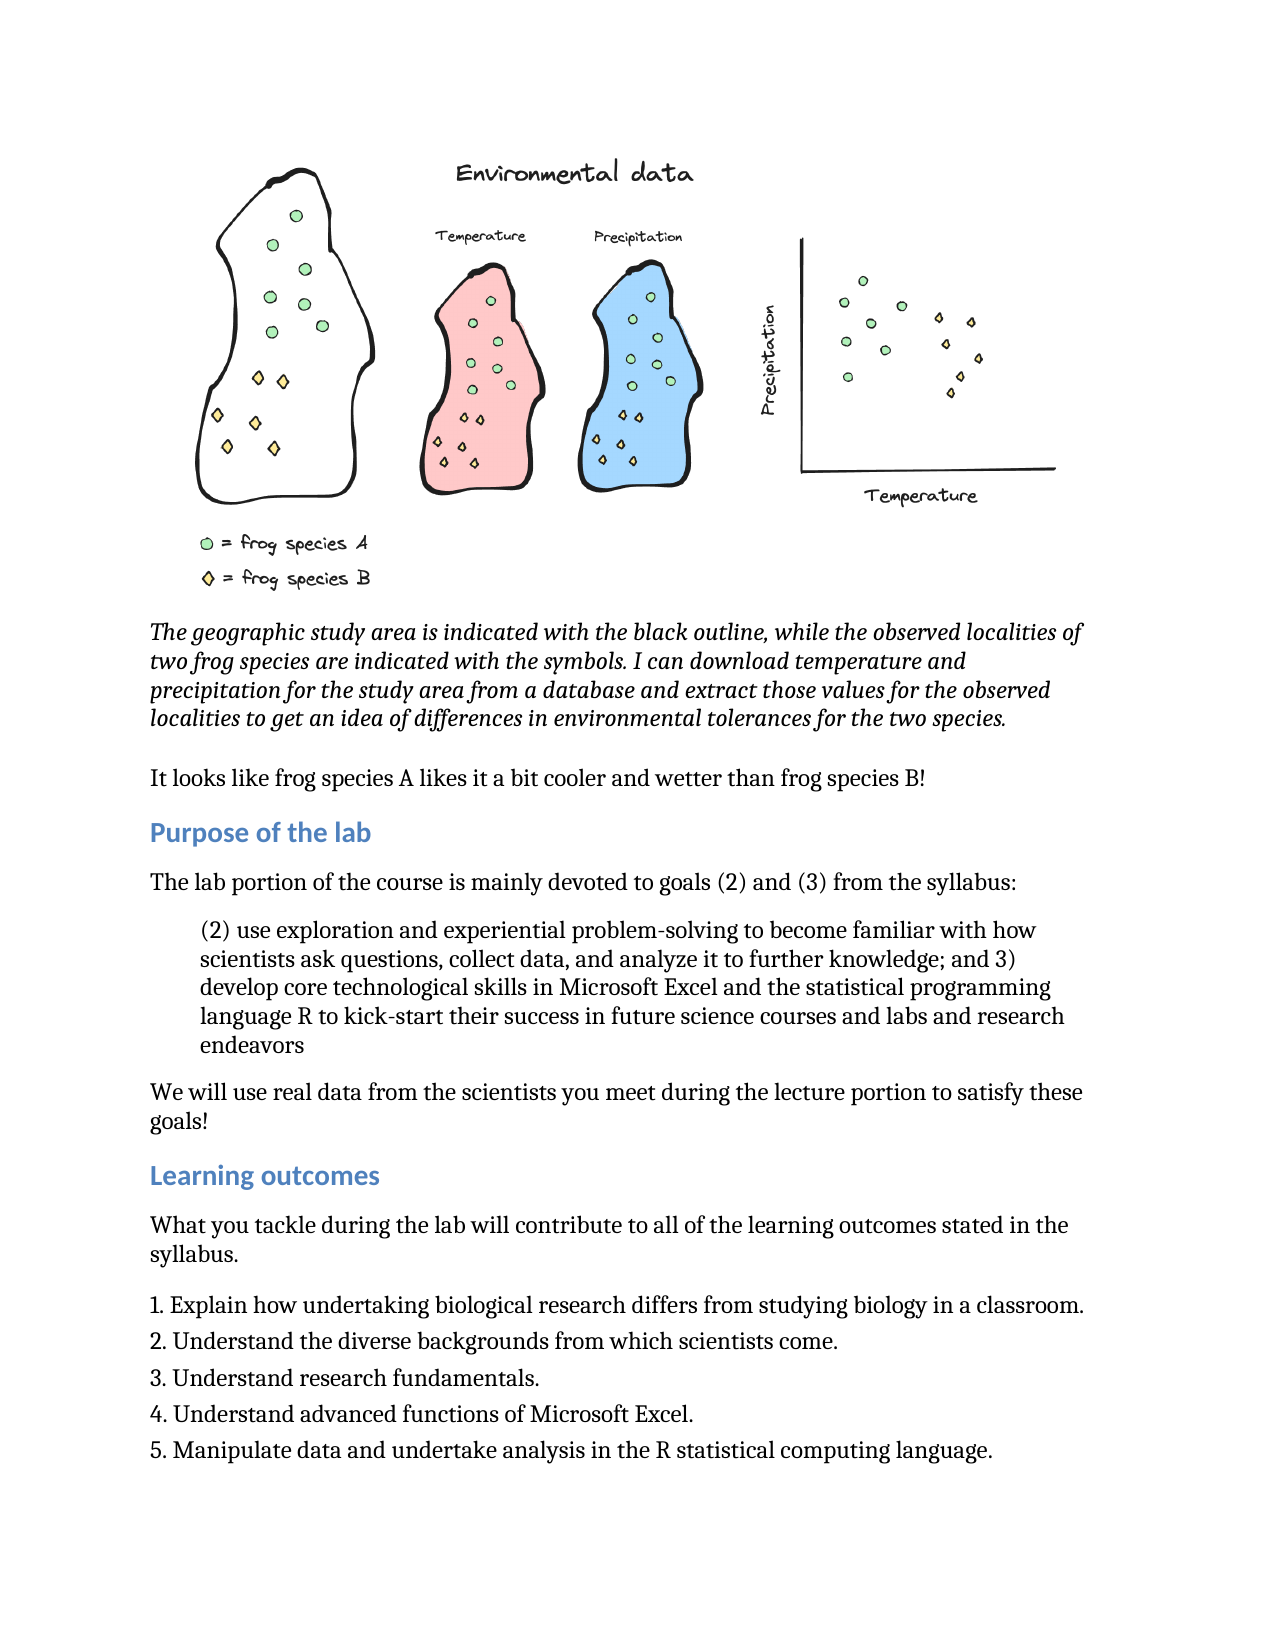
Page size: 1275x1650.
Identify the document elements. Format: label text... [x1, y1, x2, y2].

text (2) use exploration and experiential problem-solving to become familiar with how scientists ask questions, collect data, and analyze it to further knowledge; and 3) develop core technological skills in Microsoft Excel and the statistical programming language R to kick-start their success in future science courses and labs and research endeavors [200, 916, 1075, 1059]
text What you tackle during the lab will contribute to all of the learning outcomes stated in the syllabus. [150, 1211, 1125, 1268]
table_header 1. Explain how undertaking biological research differs from studying biology in a classroom. [139, 1287, 1114, 1323]
table_cell 5. Manipulate data and undertake analysis in the R statistical computing language. [139, 1432, 1114, 1468]
text The lab portion of the course is mainly devoted to goals (2) and (3) from the syllabus: [150, 868, 1125, 897]
table_cell 4. Understand advanced functions of Microsoft Excel. [139, 1396, 1114, 1432]
text We will use real data from the scientists you meet during the lecture portion to satisfy these goals! [150, 1078, 1125, 1136]
picture [188, 150, 1064, 598]
subtitle Purpose of the lab [150, 814, 1125, 849]
table_cell 2. Understand the diverse backgrounds from which scientists come. [139, 1324, 1114, 1360]
text It looks like frog species A likes it a bit cooler and wetter than frog species B! [150, 764, 1125, 793]
table_header The geographic study area is indicated with the black outline, while the observed localities of two frog species are indicated with the symbols. I can download temperature and precipitation for the study area from a database and extract those values for the observed localities to get an idea of differences in environmental tolerances for the two species. [139, 150, 1114, 746]
subtitle Learning outcomes [150, 1157, 1125, 1192]
table_cell 3. Understand research fundamentals. [139, 1360, 1114, 1396]
